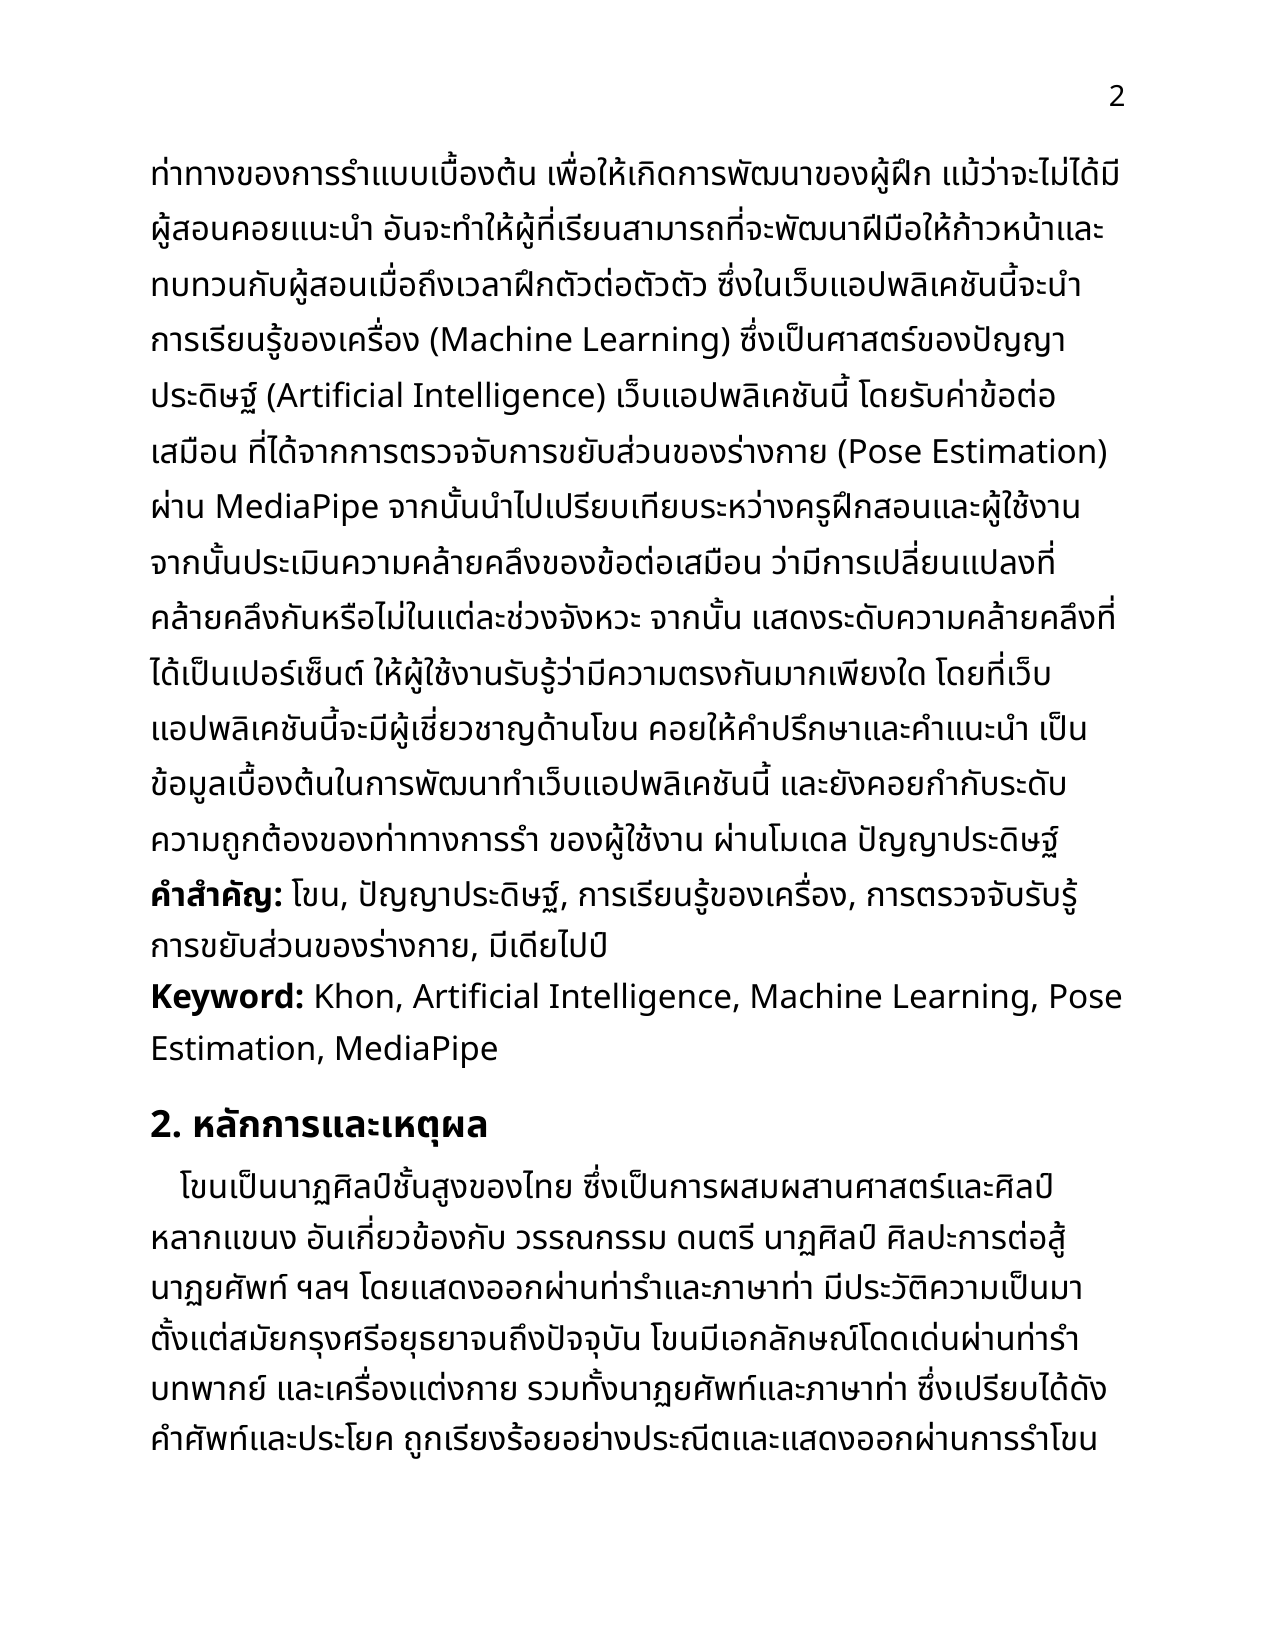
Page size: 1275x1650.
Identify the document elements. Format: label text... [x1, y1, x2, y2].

text Keyword: Khon, Artificial Intelligence, Machine Learning, Pose Estimation, MediaPipe [150, 972, 1125, 1070]
text 2. หลักการและเหตุผล [150, 1098, 1125, 1155]
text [150, 1163, 1125, 1466]
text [150, 150, 1125, 866]
text คำสำคัญ: โขน, ปัญญาประดิษฐ์, การเรียนรู้ของเครื่อง, การตรวจจับรับรู้การขยับส่วนของร่างกาย, มีเดียไปป์ [150, 871, 1125, 972]
